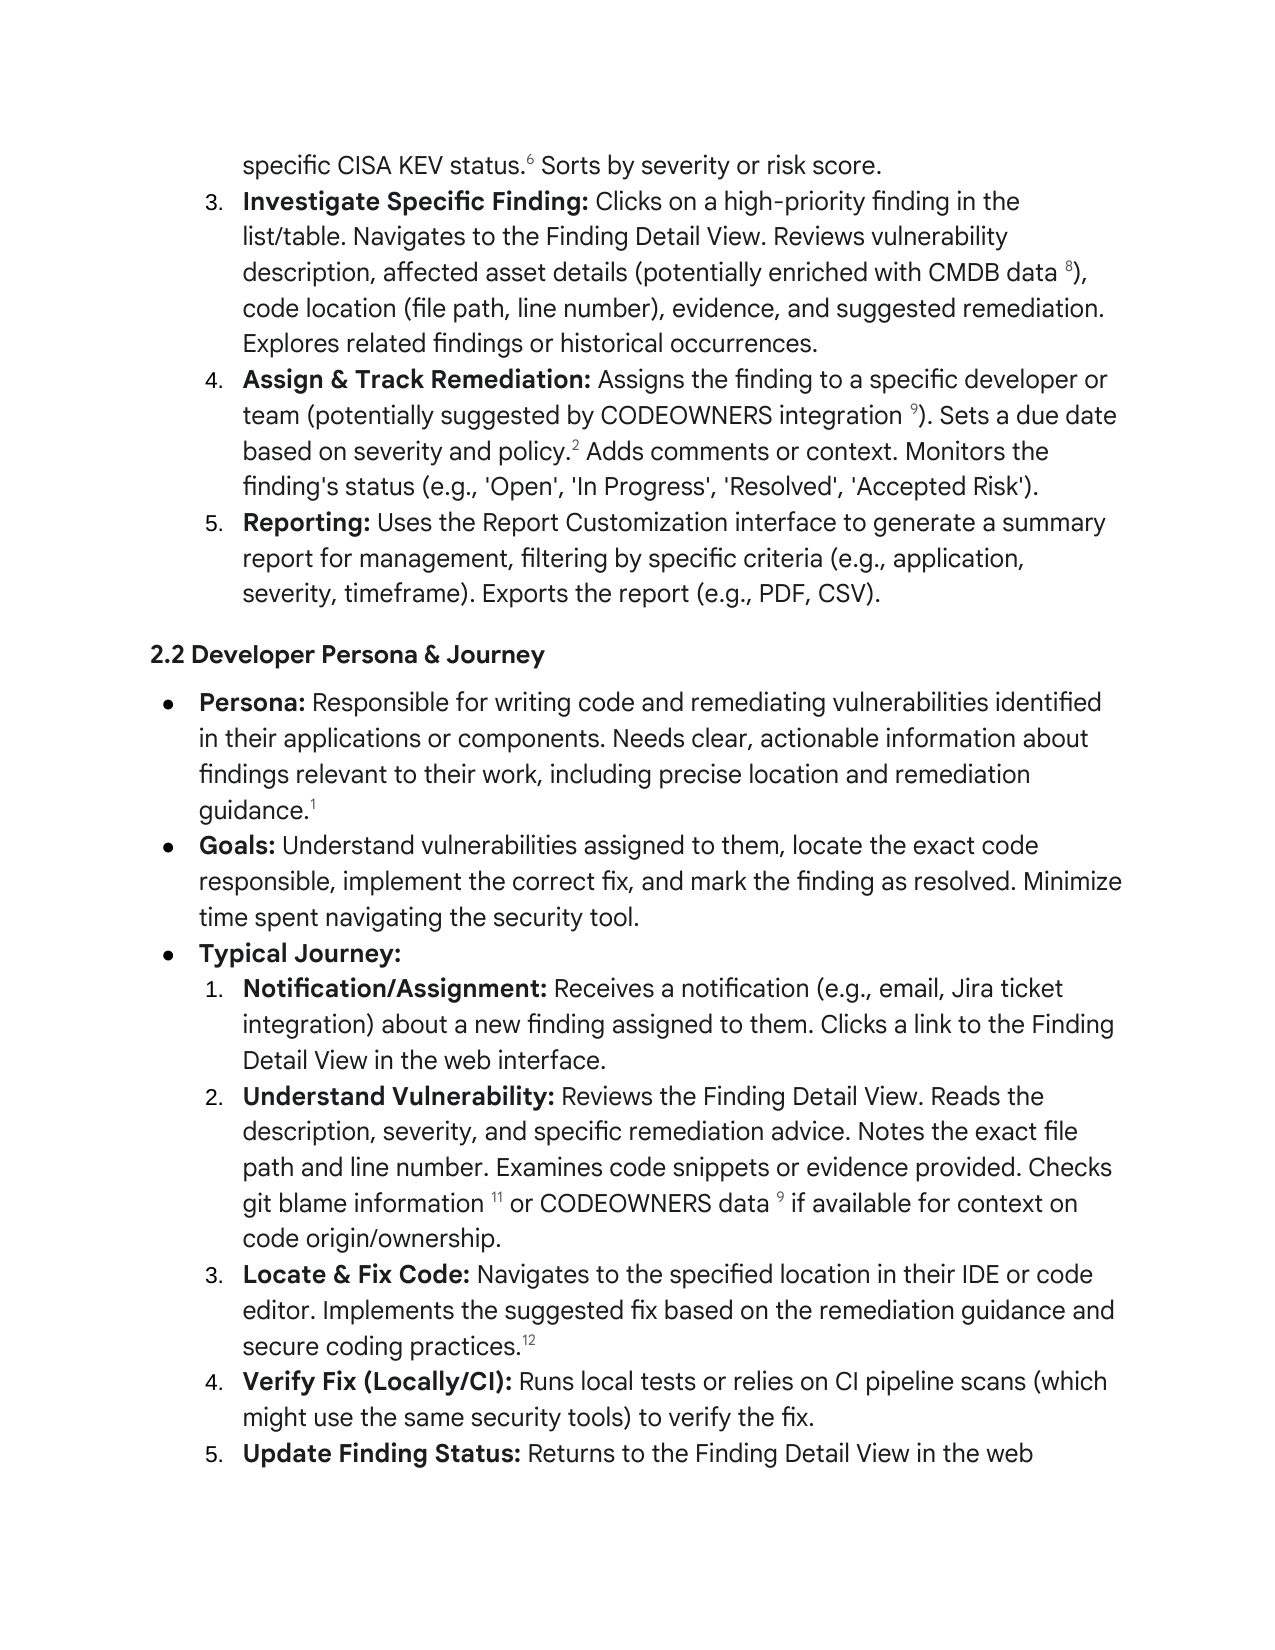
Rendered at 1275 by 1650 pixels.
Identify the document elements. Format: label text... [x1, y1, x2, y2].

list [205, 1438, 1125, 1469]
list Persona: Responsible for writing code and remediating vulnerabilities identified in their applications or components. Needs clear, actionable information about findings relevant to their work, including precise location and remediation guidance.1 [161, 688, 1125, 826]
list Assign & Track Remediation: Assigns the finding to a specific developer or team (potentially suggested by CODEOWNERS integration 9). Sets a due date based on severity and policy.2 Adds comments or context. Monitors the finding's status (e.g., 'Open', 'In Progress', 'Resolved', 'Accepted Risk'). [205, 364, 1125, 503]
list Understand Vulnerability: Reviews the Finding Detail View. Reads the description, severity, and specific remediation advice. Notes the exact file path and line number. Examines code snippets or evidence provided. Checks git blame information 11 or CODEOWNERS data 9 if available for context on code origin/ownership. [205, 1081, 1125, 1255]
list Investigate Specific Finding: Clicks on a high-priority finding in the list/table. Navigates to the Finding Detail View. Reviews vulnerability description, affected asset details (potentially enriched with CMDB data 8), code location (file path, line number), evidence, and suggested remediation. Explores related findings or historical occurrences. [205, 186, 1125, 360]
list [205, 150, 1125, 181]
list Reporting: Uses the Report Customization interface to generate a summary report for management, filtering by specific criteria (e.g., application, severity, timeframe). Exports the report (e.g., PDF, CSV). [205, 507, 1125, 610]
list Verify Fix (Locally/CI): Runs local tests or relies on CI pipeline scans (which might use the same security tools) to verify the fix. [205, 1367, 1125, 1434]
list Typical Journey: [161, 938, 1125, 969]
list Locate & Fix Code: Navigates to the specified location in their IDE or code editor. Implements the suggested fix based on the remediation guidance and secure coding practices.12 [205, 1259, 1125, 1362]
subtitle 2.2 Developer Persona & Journey [150, 639, 1125, 671]
list Notification/Assignment: Receives a notification (e.g., email, Jira ticket integration) about a new finding assigned to them. Clicks a link to the Finding Detail View in the web interface. [205, 973, 1125, 1076]
list Goals: Understand vulnerabilities assigned to them, locate the exact code responsible, implement the correct fix, and mark the finding as resolved. Minimize time spent navigating the security tool. [161, 831, 1125, 933]
